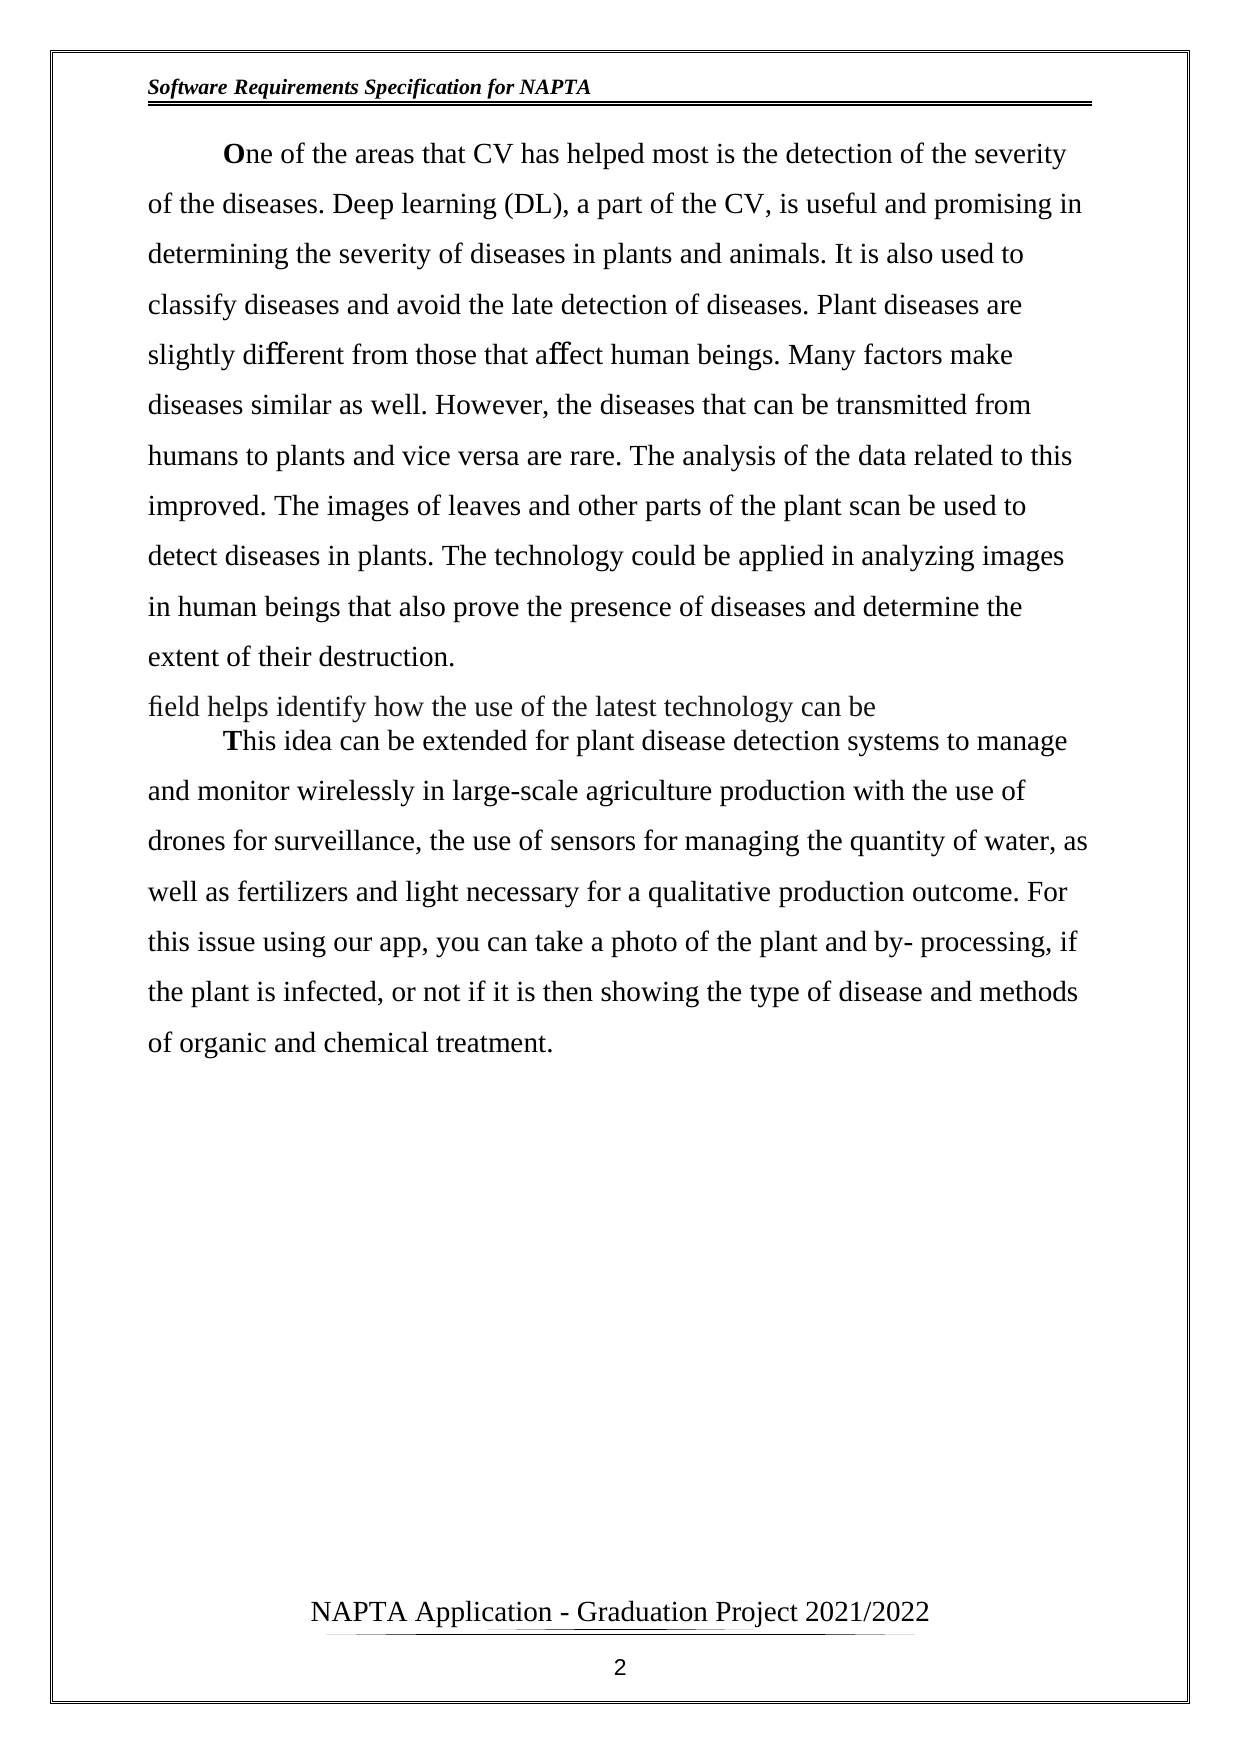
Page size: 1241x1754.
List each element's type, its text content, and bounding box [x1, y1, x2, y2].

text This idea can be extended for plant disease detection systems to manage and monitor wirelessly in large-scale agriculture production with the use of drones for surveillance, the use of sensors for managing the quantity of water, as well as fertilizers and light necessary for a qualitative production outcome. For this issue using our app, you can take a photo of the plant and by- processing, if the plant is infected, or not if it is then showing the type of disease and methods of organic and chemical treatment. [148, 723, 1092, 1058]
text ﬁeld helps identify how the use of the latest technology can be [148, 689, 1092, 723]
text One of the areas that CV has helped most is the detection of the severity of the diseases. Deep learning (DL), a part of the CV, is useful and promising in determining the severity of diseases in plants and animals. It is also used to classify diseases and avoid the late detection of diseases. Plant diseases are slightly diﬀerent from those that aﬀect human beings. Many factors make diseases similar as well. However, the diseases that can be transmitted from humans to plants and vice versa are rare. The analysis of the data related to this improved. The images of leaves and other parts of the plant scan be used to detect diseases in plants. The technology could be applied in analyzing images in human beings that also prove the presence of diseases and determine the extent of their destruction. [148, 136, 1092, 672]
